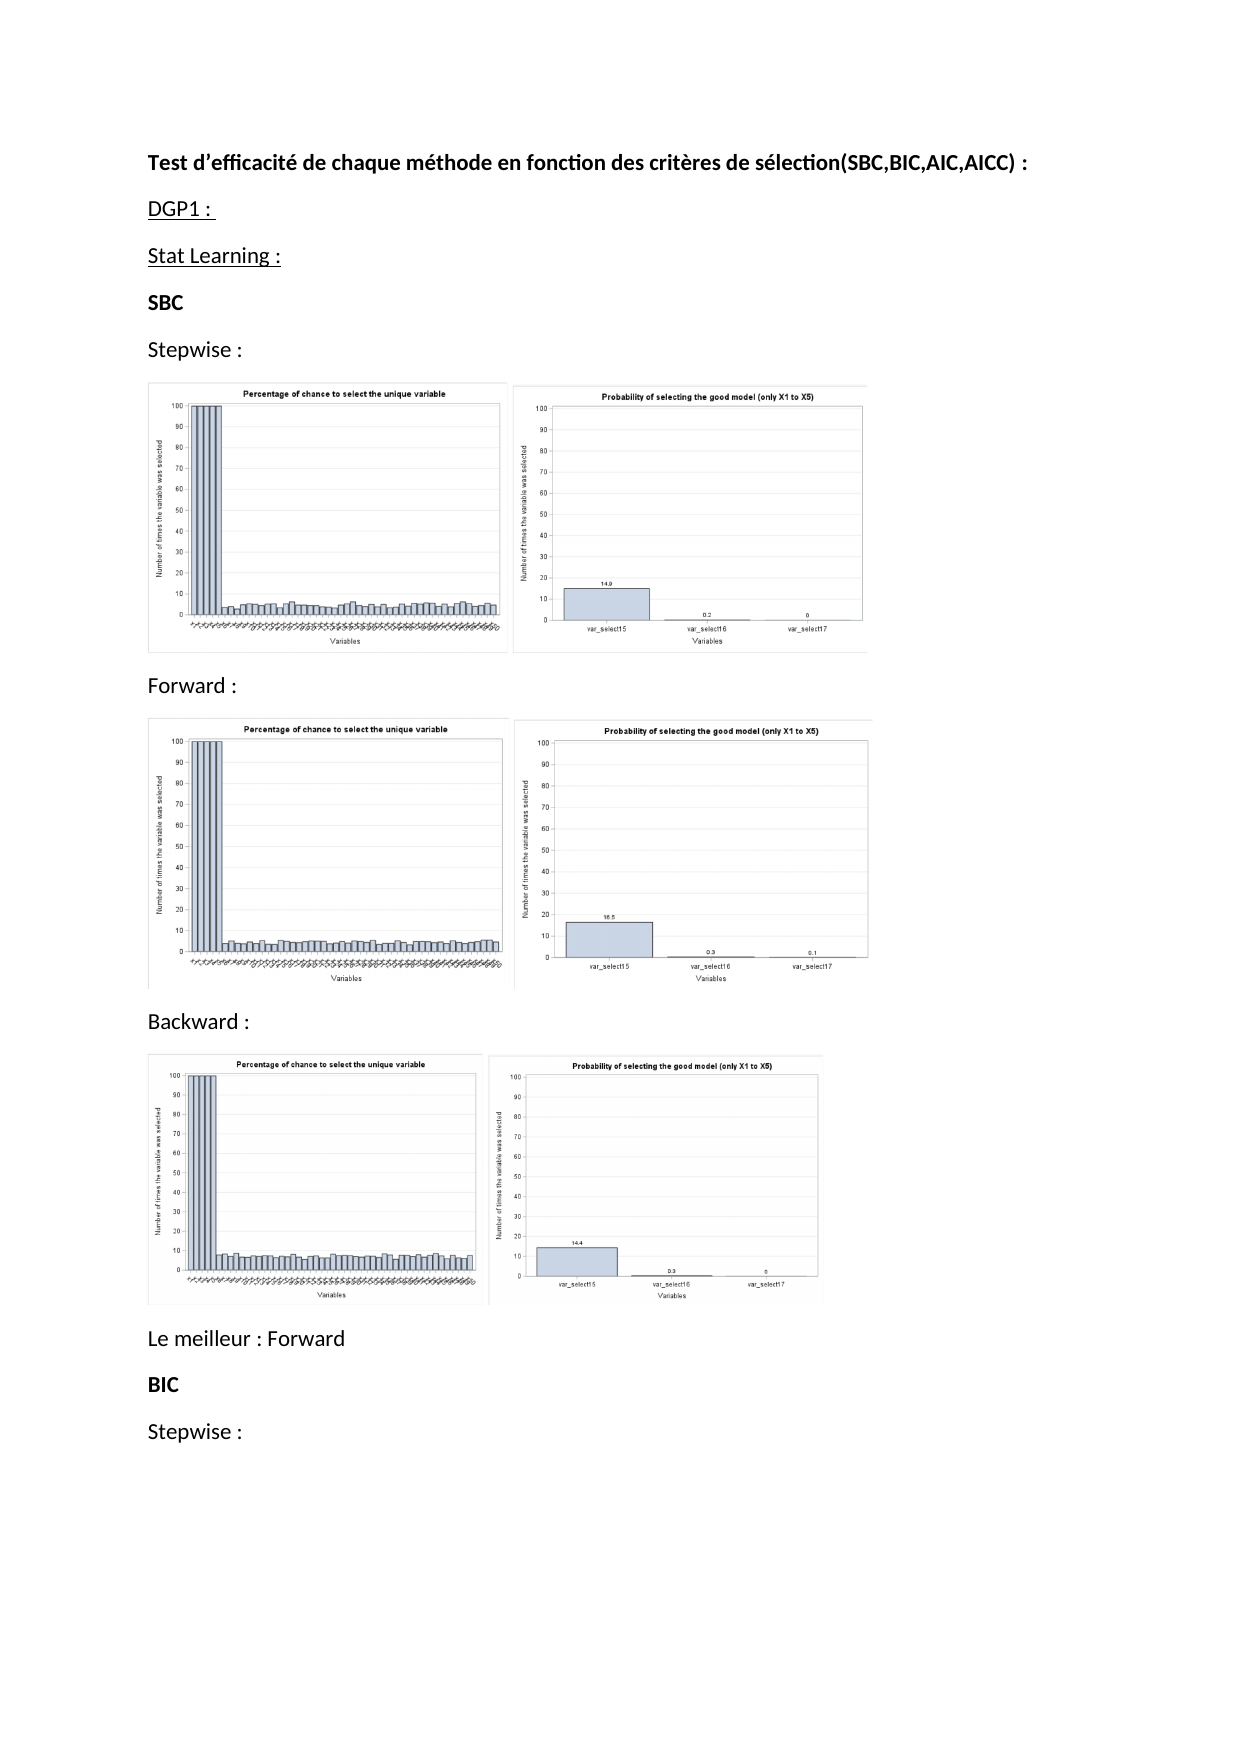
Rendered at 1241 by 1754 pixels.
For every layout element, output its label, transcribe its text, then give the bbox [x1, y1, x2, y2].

text Forward : [148, 671, 1093, 699]
text Backward : [148, 1007, 1093, 1035]
text Le meilleur : Forward [148, 1324, 1093, 1352]
picture [147, 1053, 483, 1305]
text SBC [148, 288, 1093, 316]
text Stepwise : [148, 335, 1093, 363]
text Stat Learning : [148, 241, 1093, 269]
text Stepwise : [148, 1417, 1093, 1445]
picture [147, 382, 508, 653]
picture [514, 719, 873, 989]
text DGP1 : [148, 194, 1093, 222]
picture [487, 1054, 824, 1305]
text BIC [148, 1371, 1093, 1398]
picture [512, 384, 868, 653]
picture [147, 717, 510, 989]
text Test d’efficacité de chaque méthode en fonction des critères de sélection(SBC,BIC,AIC,AICC) : [148, 148, 1093, 176]
